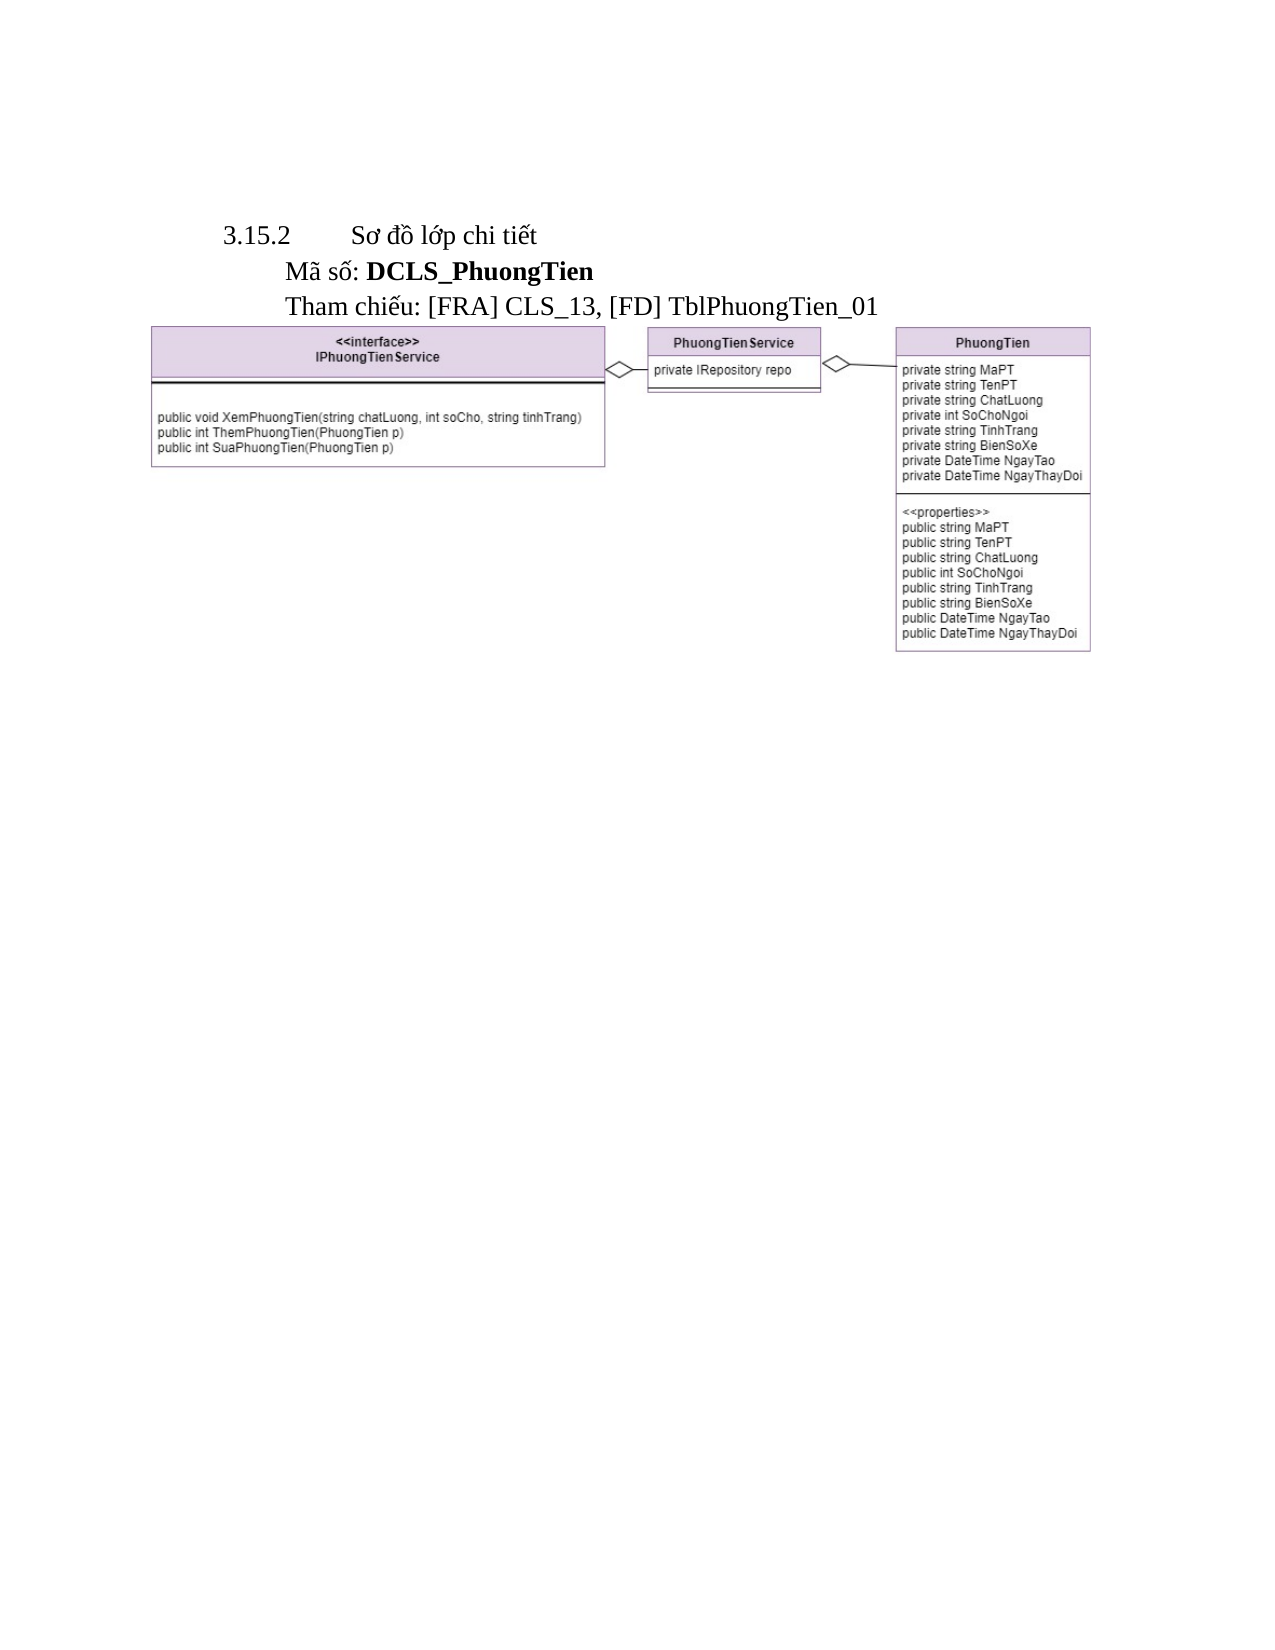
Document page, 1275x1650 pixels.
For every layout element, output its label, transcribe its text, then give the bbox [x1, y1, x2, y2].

list Tham chiếu: [FRA] CLS_13, [FD] TblPhuongTien_01 [285, 291, 1125, 322]
list Sơ đồ lớp chi tiết [291, 219, 1125, 250]
picture [150, 326, 1091, 655]
list Mã số: DCLS_PhuongTien [285, 255, 1125, 286]
